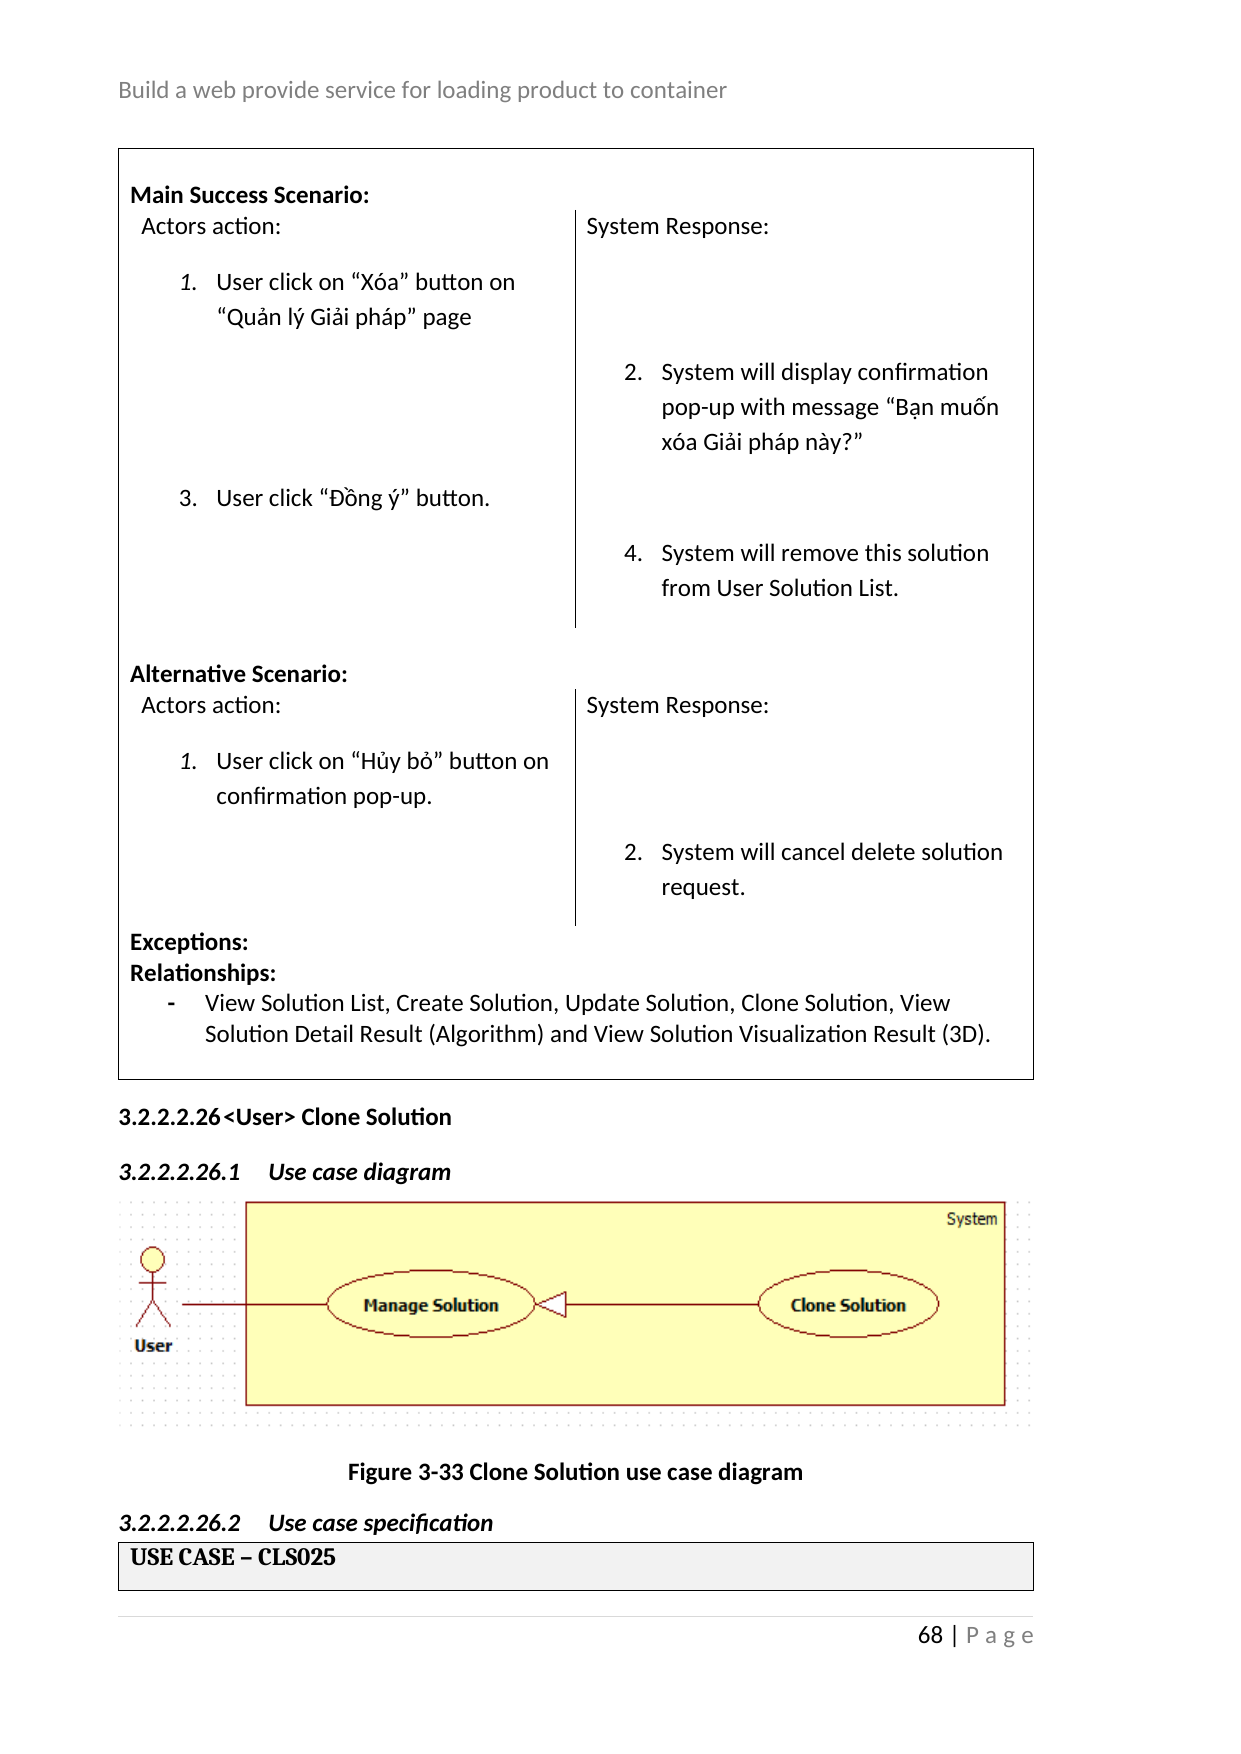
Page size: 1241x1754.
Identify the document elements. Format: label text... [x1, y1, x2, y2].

table_header USE CASE – CLS025 [119, 1543, 1033, 1590]
subtitle Use case diagram [118, 1157, 1033, 1187]
subtitle <User> Clone Solution [118, 1101, 1033, 1131]
picture [119, 1191, 1033, 1431]
subtitle Use case specification [118, 1507, 1033, 1538]
text Figure 3-33 Clone Solution use case diagram [118, 1456, 1033, 1486]
